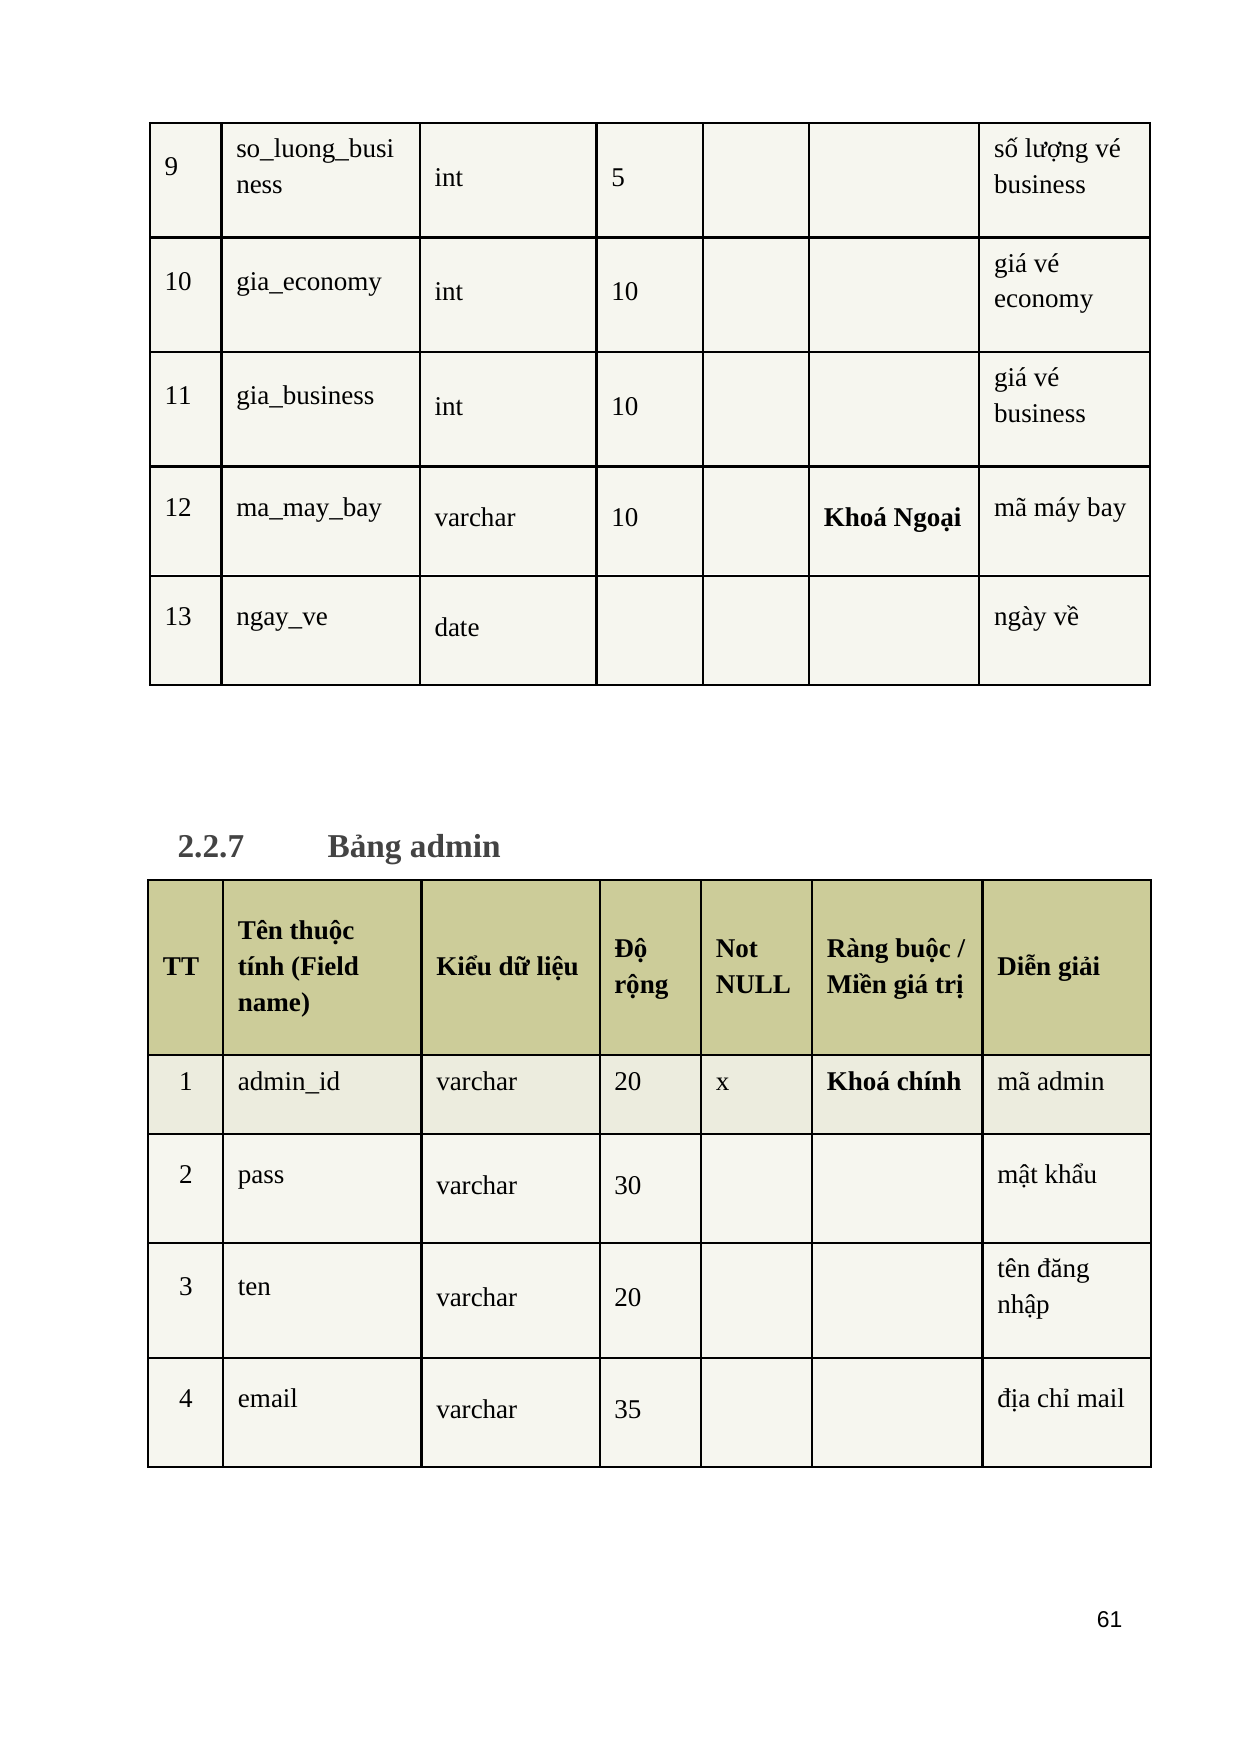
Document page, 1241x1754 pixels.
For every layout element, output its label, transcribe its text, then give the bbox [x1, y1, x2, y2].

table_cell admin_id [224, 1056, 420, 1133]
table_cell 10 [598, 239, 702, 351]
table_cell ma_may_bay [223, 468, 419, 574]
table_header Not NULL [702, 881, 811, 1054]
table_cell [704, 239, 808, 351]
table_cell varchar [423, 1056, 599, 1133]
table_cell 10 [598, 353, 702, 465]
table_header Tên thuộc tính (Field name) [224, 881, 420, 1054]
table_cell mật khẩu [984, 1135, 1150, 1242]
table_cell int [421, 353, 595, 465]
table_cell Khoá Ngoại [810, 468, 978, 574]
table_cell varchar [421, 468, 595, 574]
table_cell [810, 353, 978, 465]
table_cell 20 [601, 1244, 700, 1357]
table_cell mã máy bay [980, 468, 1149, 574]
table_cell varchar [423, 1359, 599, 1466]
table_cell 4 [149, 1359, 222, 1466]
table_cell varchar [423, 1244, 599, 1357]
table_cell Khoá chính [813, 1056, 981, 1133]
table_cell 5 [598, 124, 702, 236]
table_cell pass [224, 1135, 420, 1242]
table_cell int [421, 124, 595, 236]
table_cell 35 [601, 1359, 700, 1466]
table_cell gia_business [223, 353, 419, 465]
table_cell [598, 577, 702, 684]
table_cell [810, 577, 978, 684]
table_cell [810, 124, 978, 236]
table_cell x [702, 1056, 811, 1133]
table_cell 10 [151, 239, 220, 351]
table_cell mã admin [984, 1056, 1150, 1133]
table_cell [702, 1135, 811, 1242]
table_cell date [421, 577, 595, 684]
table_cell 13 [151, 577, 220, 684]
table_cell giá vé economy [980, 239, 1149, 351]
table_cell [702, 1359, 811, 1466]
table_cell varchar [423, 1135, 599, 1242]
table_cell [704, 468, 808, 574]
table_cell ngày về [980, 577, 1149, 684]
table_cell 1 [149, 1056, 222, 1133]
table_header Diễn giải [984, 881, 1150, 1054]
table_cell giá vé business [980, 353, 1149, 465]
table_cell số lượng vé business [980, 124, 1149, 236]
table_cell [810, 239, 978, 351]
table_cell 10 [598, 468, 702, 574]
table_cell gia_economy [223, 239, 419, 351]
table_cell 12 [151, 468, 220, 574]
table_header Độ rộng [601, 881, 700, 1054]
table_cell int [421, 239, 595, 351]
table_cell tên đăng nhập [984, 1244, 1150, 1357]
table_cell email [224, 1359, 420, 1466]
table_cell 3 [149, 1244, 222, 1357]
table_cell 9 [151, 124, 220, 236]
table_cell ten [224, 1244, 420, 1357]
table_cell [704, 577, 808, 684]
table_cell [704, 353, 808, 465]
table_cell [813, 1244, 981, 1357]
table_cell địa chỉ mail [984, 1359, 1150, 1466]
subtitle 2.2.7 Bảng admin [177, 827, 1122, 865]
table_cell [702, 1244, 811, 1357]
table_header Kiểu dữ liệu [423, 881, 599, 1054]
table_cell [813, 1135, 981, 1242]
table_header TT [149, 881, 222, 1054]
table_cell 11 [151, 353, 220, 465]
table_cell so_luong_business [223, 124, 419, 236]
table_cell 30 [601, 1135, 700, 1242]
table_cell [813, 1359, 981, 1466]
table_cell ngay_ve [223, 577, 419, 684]
table_cell 2 [149, 1135, 222, 1242]
table_cell 20 [601, 1056, 700, 1133]
table_cell [704, 124, 808, 236]
table_header Ràng buộc / Miền giá trị [813, 881, 981, 1054]
